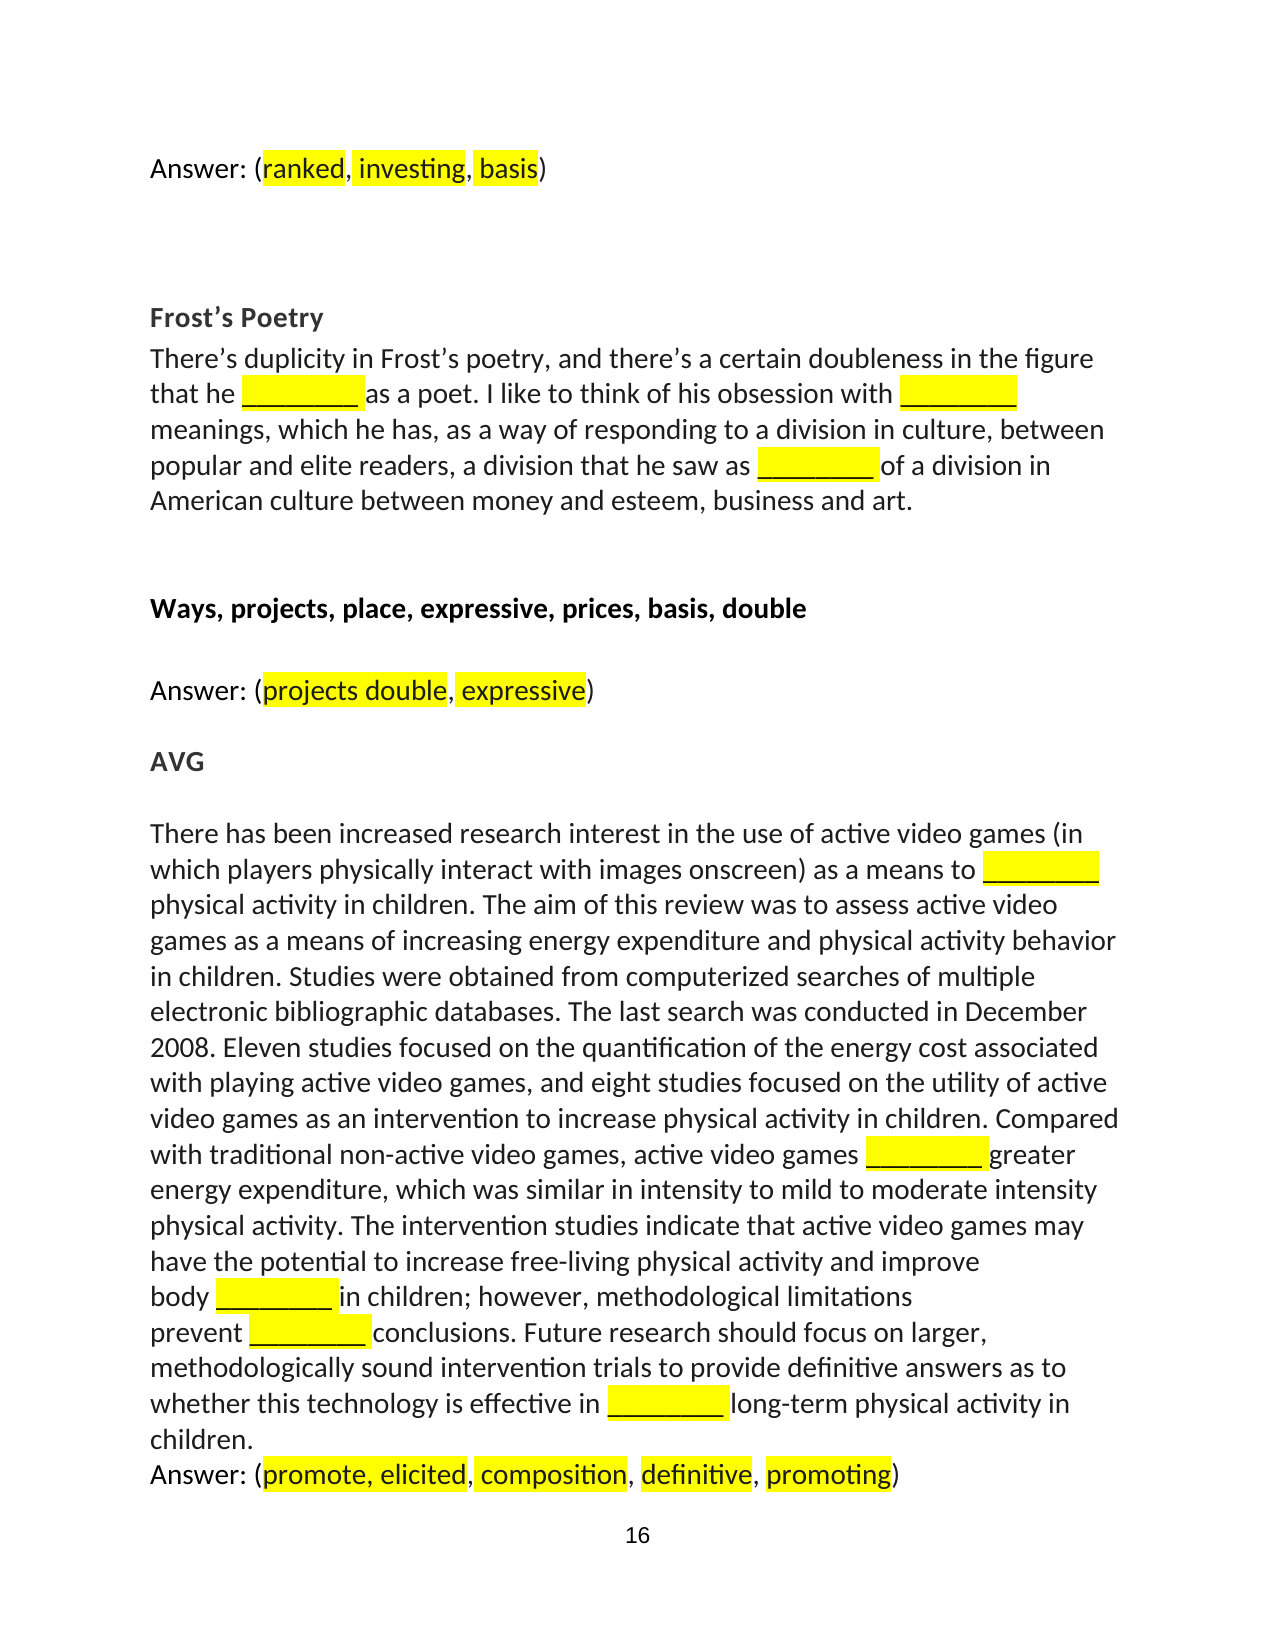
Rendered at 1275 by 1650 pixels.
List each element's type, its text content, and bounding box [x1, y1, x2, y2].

text There has been increased research interest in the use of active video games (in which players physically interact with images onscreen) as a means to ________ physical activity in children. The aim of this review was to assess active video games as a means of increasing energy expenditure and physical activity behavior in children. Studies were obtained from computerized searches of multiple electronic bibliographic databases. The last search was conducted in December 2008. Eleven studies focused on the quantification of the energy cost associated with playing active video games, and eight studies focused on the utility of active video games as an intervention to increase physical activity in children. Compared with traditional non-active video games, active video games ________ greater energy expenditure, which was similar in intensity to mild to moderate intensity physical activity. The intervention studies indicate that active video games may have the potential to increase free-living physical activity and improve body ________ in children; however, methodological limitations prevent ________ conclusions. Future research should focus on larger, methodologically sound intervention trials to provide definitive answers as to whether this technology is effective in ________ long-term physical activity in children. [150, 815, 1125, 1456]
subtitle Frost’s Poetry [150, 299, 1125, 334]
text Answer: (projects double, expressive) [150, 672, 263, 707]
text Answer: (promote, elicited, composition, definitive, promoting) [150, 1456, 263, 1492]
text There’s duplicity in Frost’s poetry, and there’s a certain doubleness in the figure that he ________ as a poet. I like to think of his obsession with ________ meanings, which he has, as a way of responding to a division in culture, between popular and elite readers, a division that he saw as ________ of a division in American culture between money and esteem, business and art. [150, 340, 1125, 518]
text Ways, projects, place, expressive, prices, basis, double [150, 590, 1125, 626]
text Answer: (ranked, investing, basis) [538, 150, 1125, 186]
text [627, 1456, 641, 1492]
text Answer: (ranked, investing, basis) [150, 150, 263, 186]
text Answer: (promote, elicited, composition, definitive, promoting) [891, 1456, 1125, 1492]
subtitle AVG [150, 743, 1125, 779]
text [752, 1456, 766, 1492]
text Answer: (projects double, expressive) [586, 672, 1125, 707]
